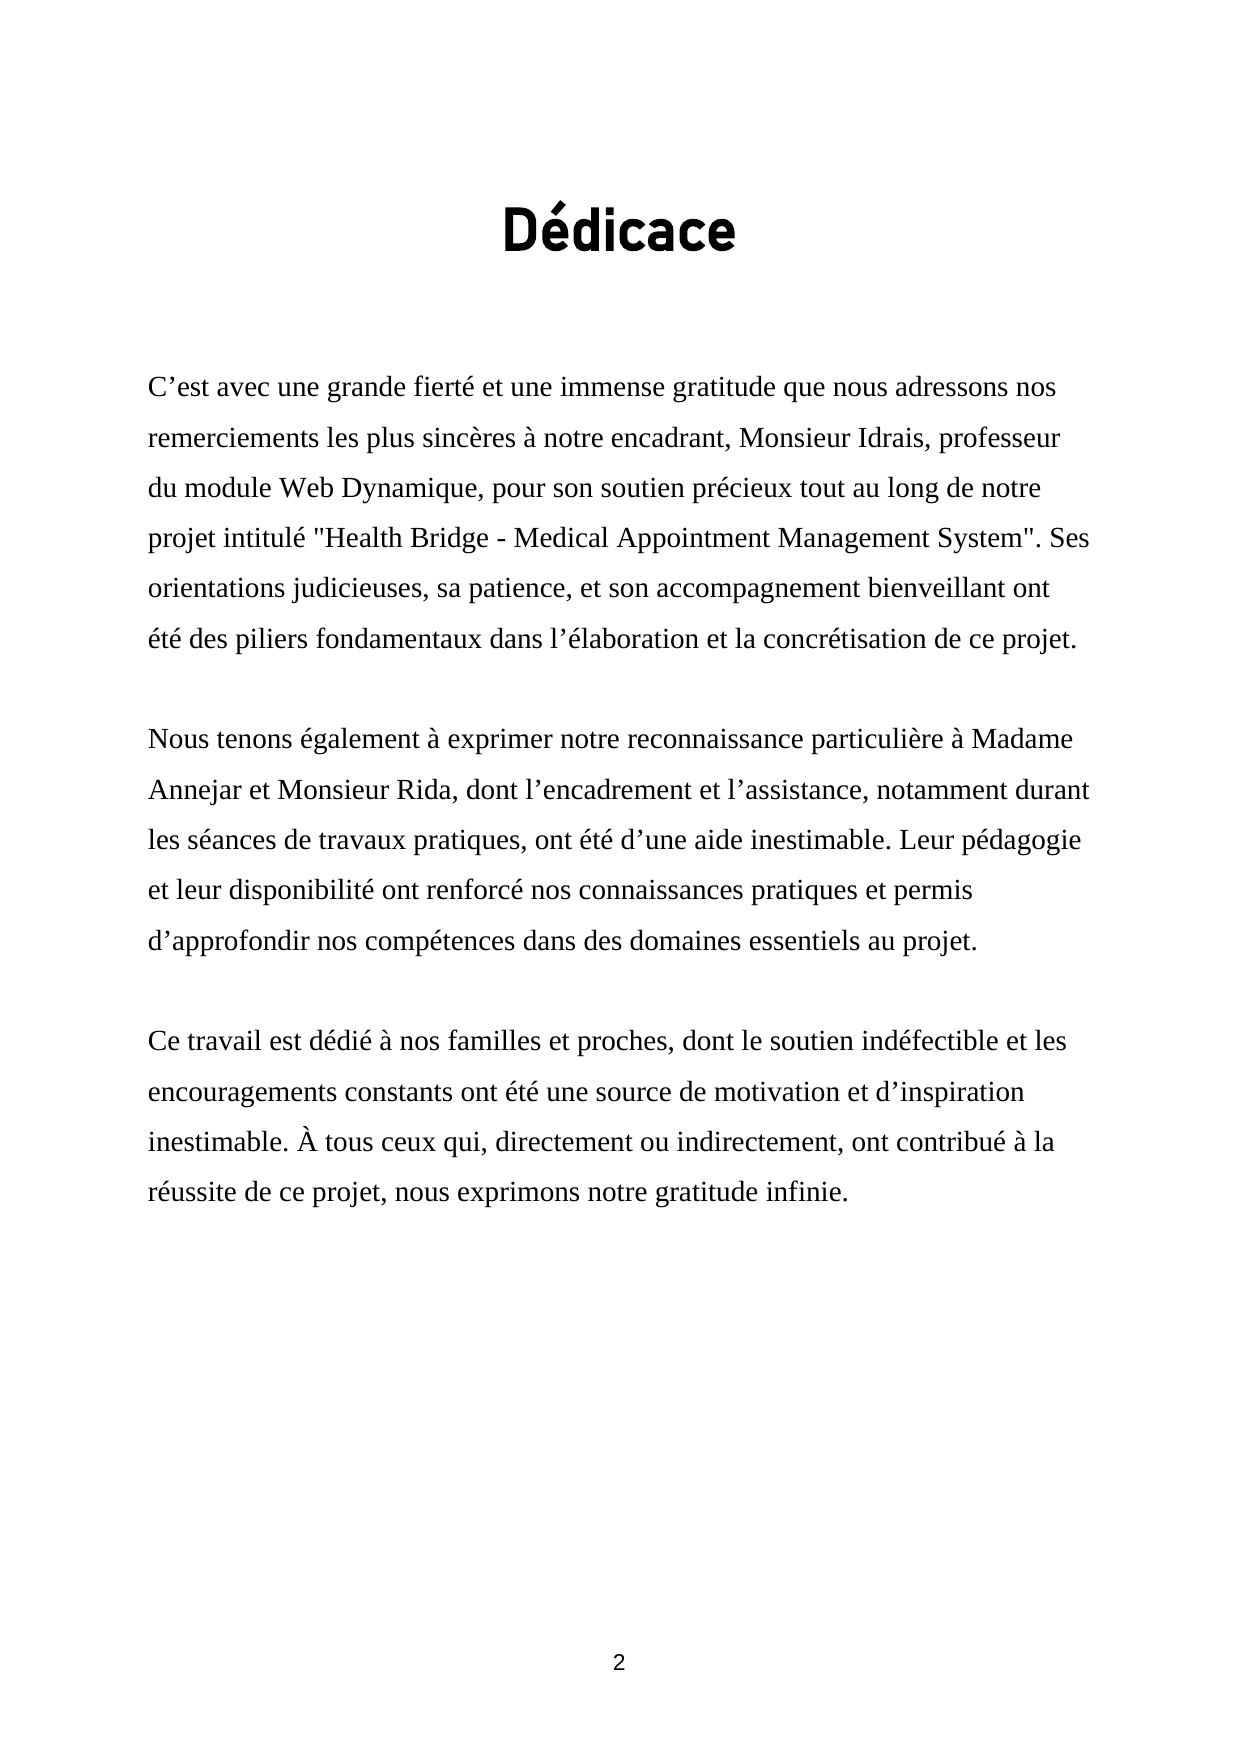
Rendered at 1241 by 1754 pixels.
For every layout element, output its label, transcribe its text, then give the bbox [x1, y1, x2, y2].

subtitle Dédicace [148, 192, 1090, 262]
text Ce travail est dédié à nos familles et proches, dont le soutien indéfectible et les encouragements constants ont été une source de motivation et d’inspiration inestimable. À tous ceux qui, directement ou indirectement, ont contribué à la réussite de ce projet, nous exprimons notre gratitude infinie. [148, 1023, 1090, 1208]
text C’est avec une grande fierté et une immense gratitude que nous adressons nos remerciements les plus sincères à notre encadrant, Monsieur Idrais, professeur du module Web Dynamique, pour son soutien précieux tout au long de notre projet intitulé "Health Bridge - Medical Appointment Management System". Ses orientations judicieuses, sa patience, et son accompagnement bienveillant ont été des piliers fondamentaux dans l’élaboration et la concrétisation de ce projet. [148, 369, 1090, 654]
text Nous tenons également à exprimer notre reconnaissance particulière à Madame Annejar et Monsieur Rida, dont l’encadrement et l’assistance, notamment durant les séances de travaux pratiques, ont été d’une aide inestimable. Leur pédagogie et leur disponibilité ont renforcé nos connaissances pratiques et permis d’approfondir nos compétences dans des domaines essentiels au projet. [148, 722, 1090, 956]
